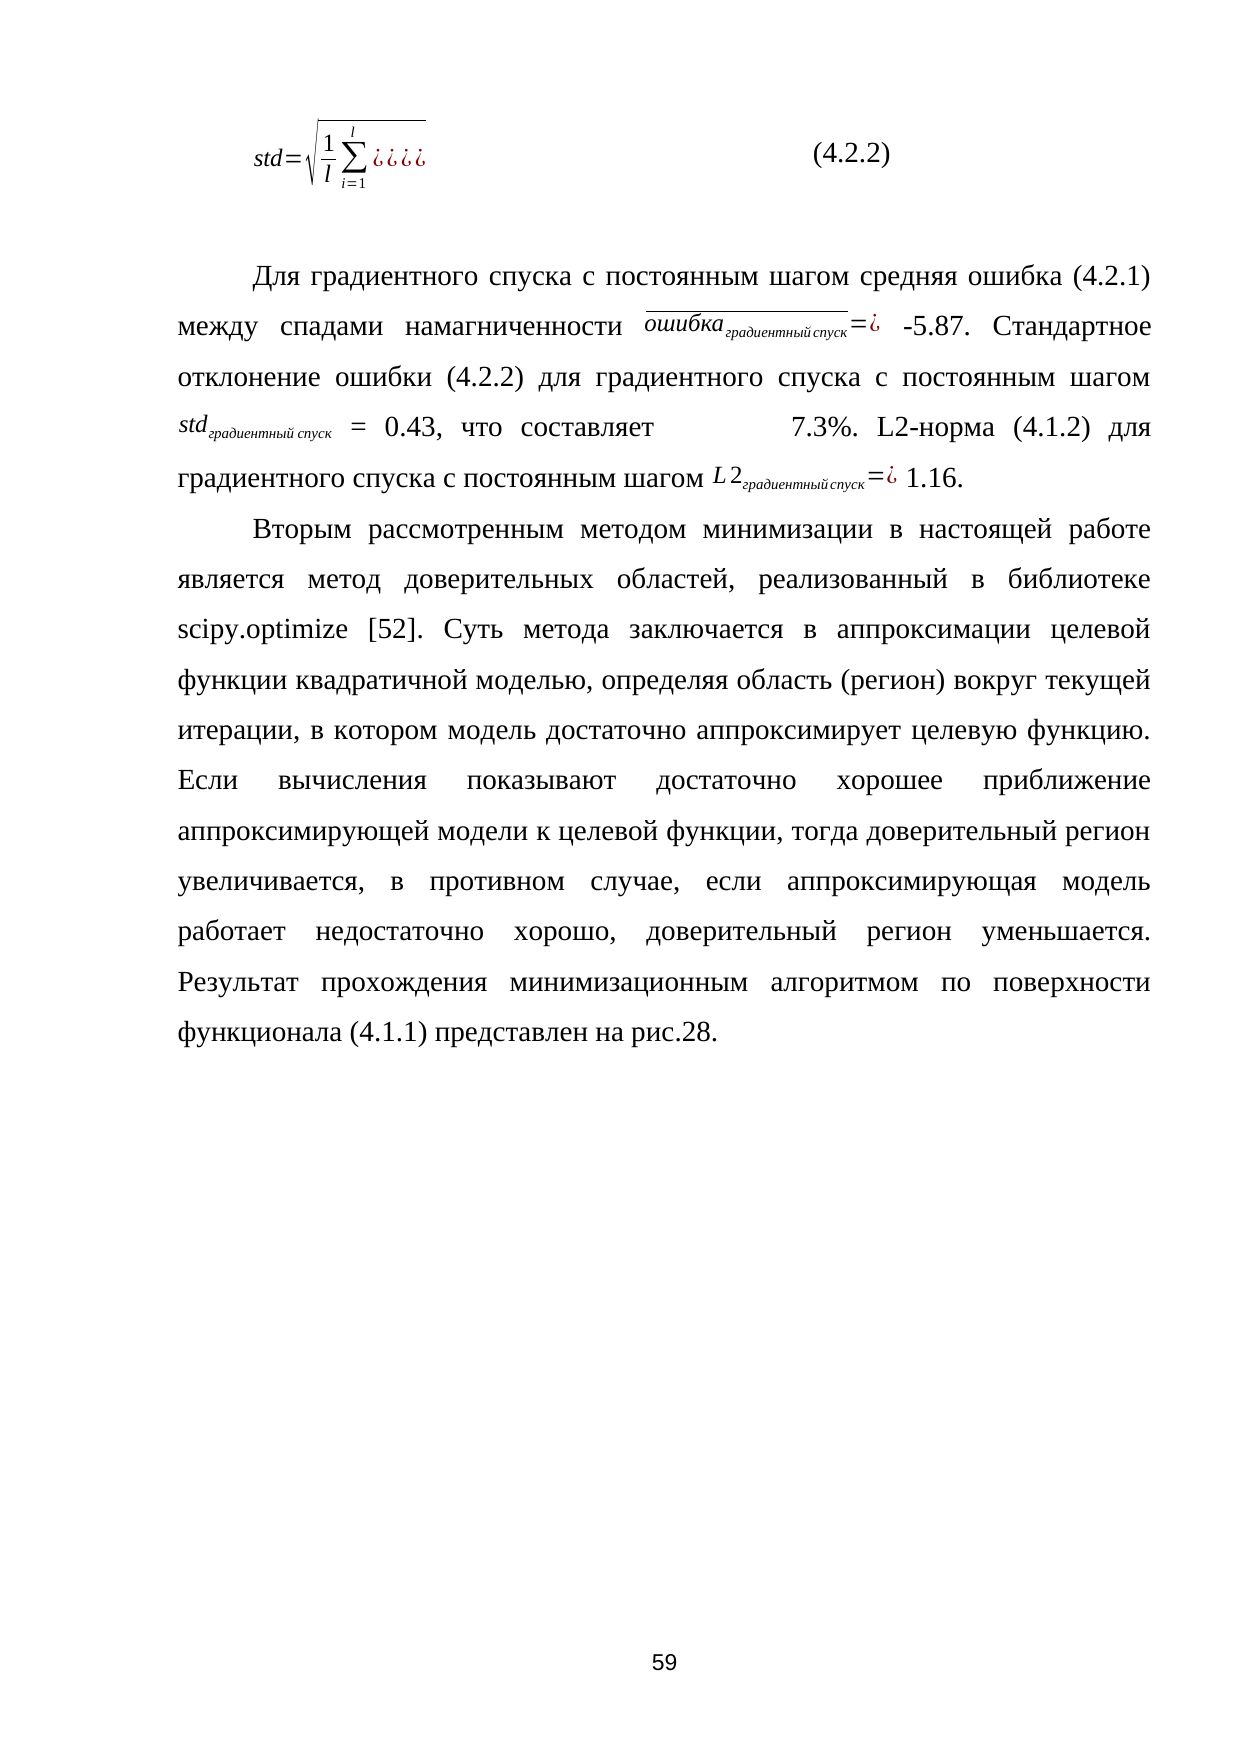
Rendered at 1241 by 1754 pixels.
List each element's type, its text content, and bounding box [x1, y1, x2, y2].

text Для градиентного спуска с постоянным шагом средняя ошибка (4.2.1) между спадами намагниченности -5.87. Стандартное отклонение ошибки (4.2.2) для градиентного спуска с постоянным шагом = 0.43, что составляет 7.3%. L2-норма (4.1.2) для градиентного спуска с постоянным шагом 1.16. [177, 258, 1152, 494]
text (4.2.2) [177, 118, 1152, 191]
text Вторым рассмотренным методом минимизации в настоящей работе является метод доверительных областей, реализованный в библиотеке scipy.optimize [52]. Суть метода заключается в аппроксимации целевой функции квадратичной моделью, определяя область (регион) вокруг текущей итерации, в котором модель достаточно аппроксимирует целевую функцию. Если вычисления показывают достаточно хорошее приближение аппроксимирующей модели к целевой функции, тогда доверительный регион увеличивается, в противном случае, если аппроксимирующая модель работает недостаточно хорошо, доверительный регион уменьшается. Результат прохождения минимизационным алгоритмом по поверхности функционала (4.1.1) представлен на рис.28. [177, 511, 1152, 1048]
